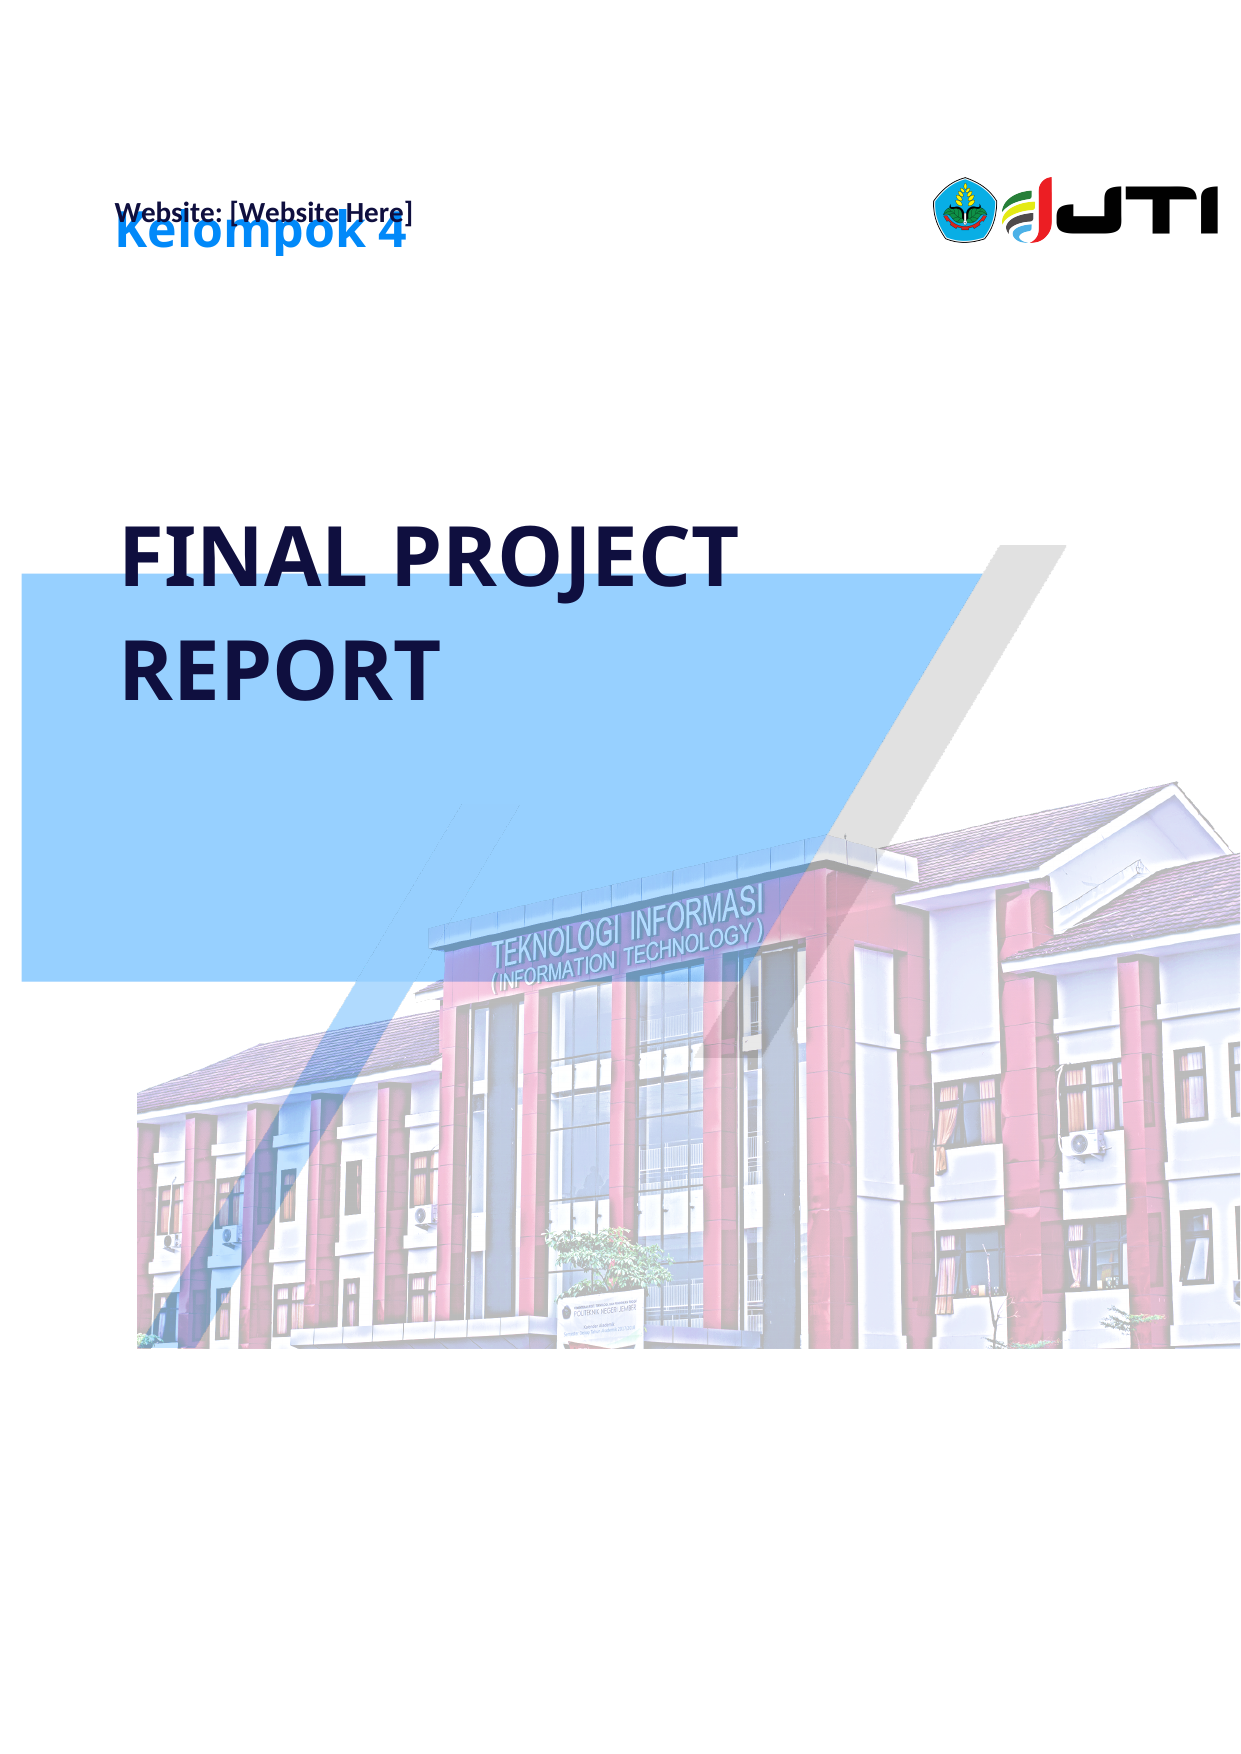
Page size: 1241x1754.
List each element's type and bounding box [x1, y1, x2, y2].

picture [933, 177, 1218, 243]
table_header [140, 156, 707, 269]
table_header [99, 186, 576, 399]
picture [21, 545, 1241, 1349]
table_header [707, 156, 1218, 269]
table_header [104, 490, 858, 715]
